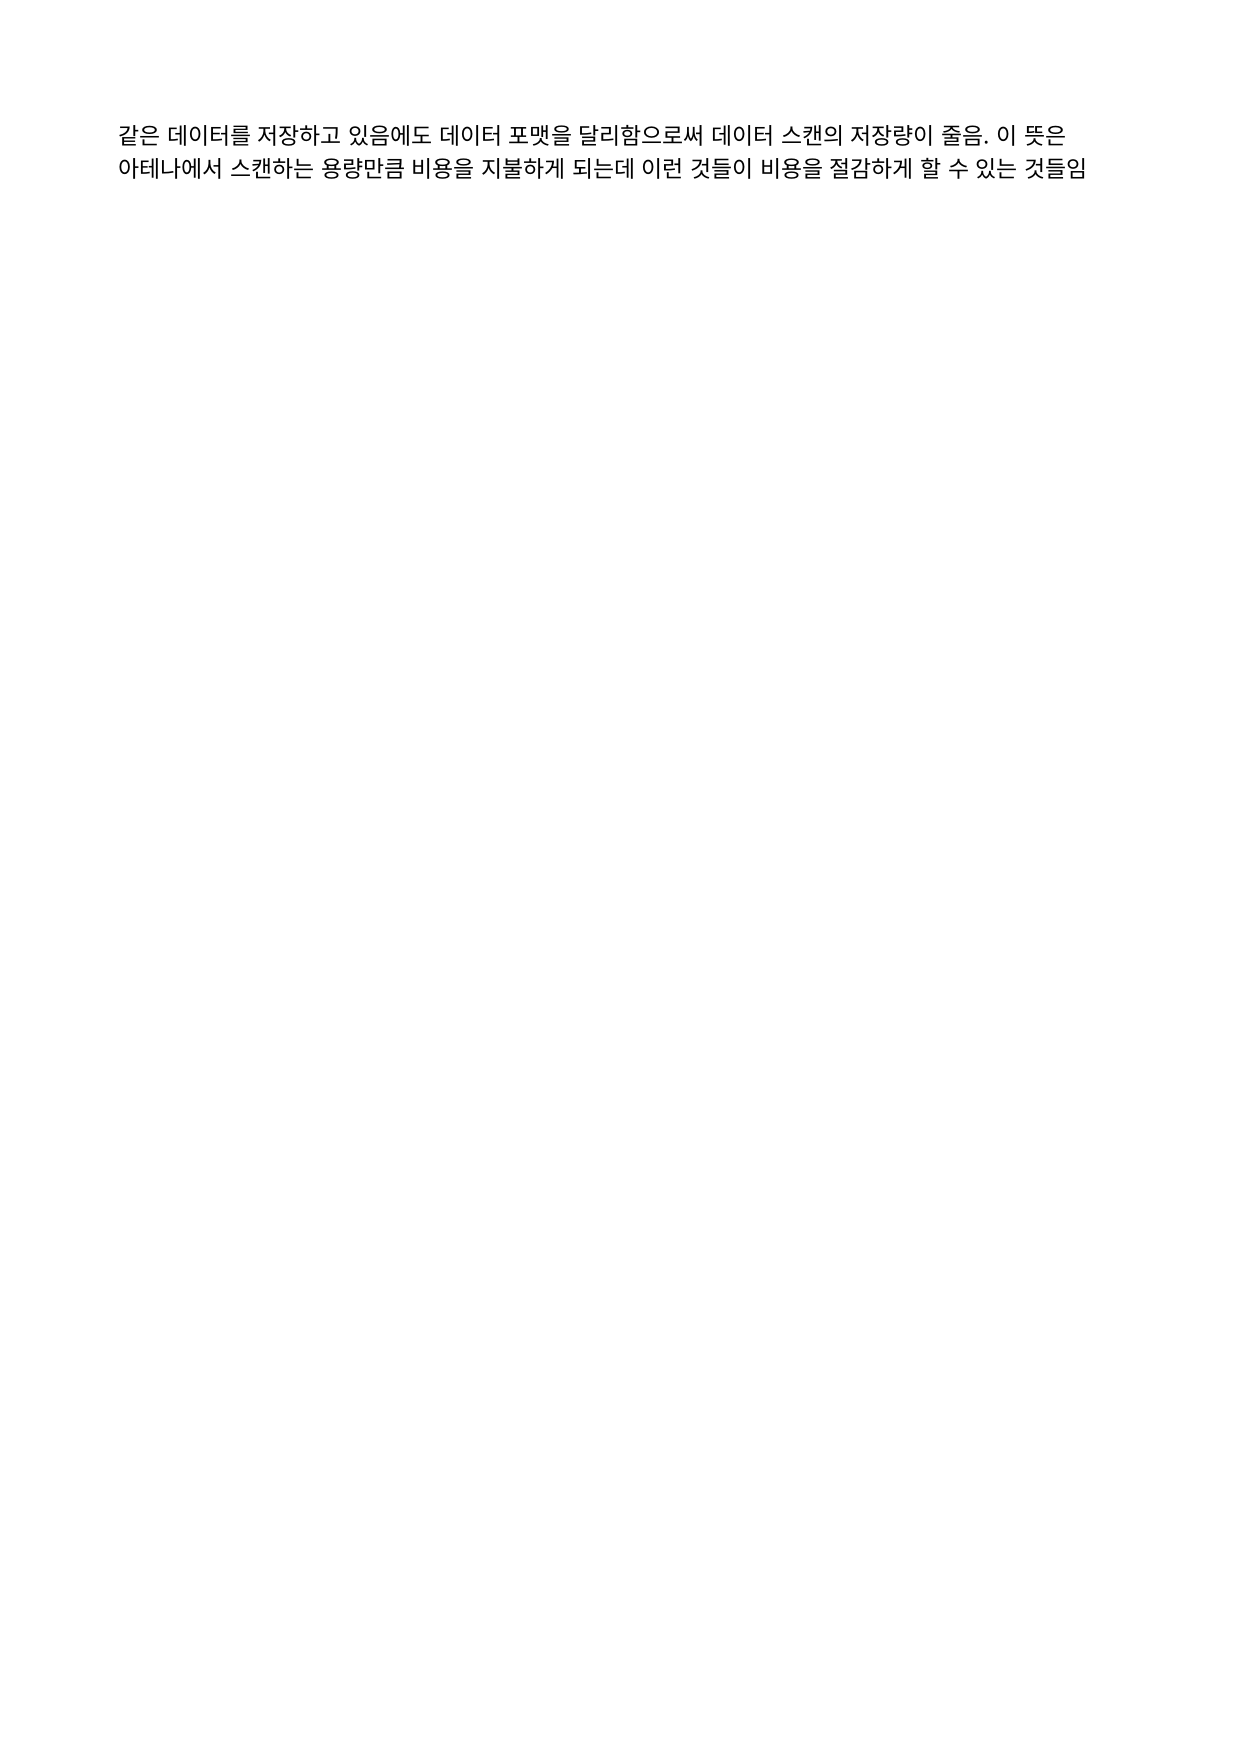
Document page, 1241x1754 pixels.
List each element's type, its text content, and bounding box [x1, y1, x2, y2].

text 같은 데이터를 저장하고 있음에도 데이터 포맷을 달리함으로써 데이터 스캔의 저장량이 줄음. 이 뜻은 아테나에서 스캔하는 용량만큼 비용을 지불하게 되는데 이런 것들이 비용을 절감하게 할 수 있는 것들임 [118, 118, 1122, 184]
